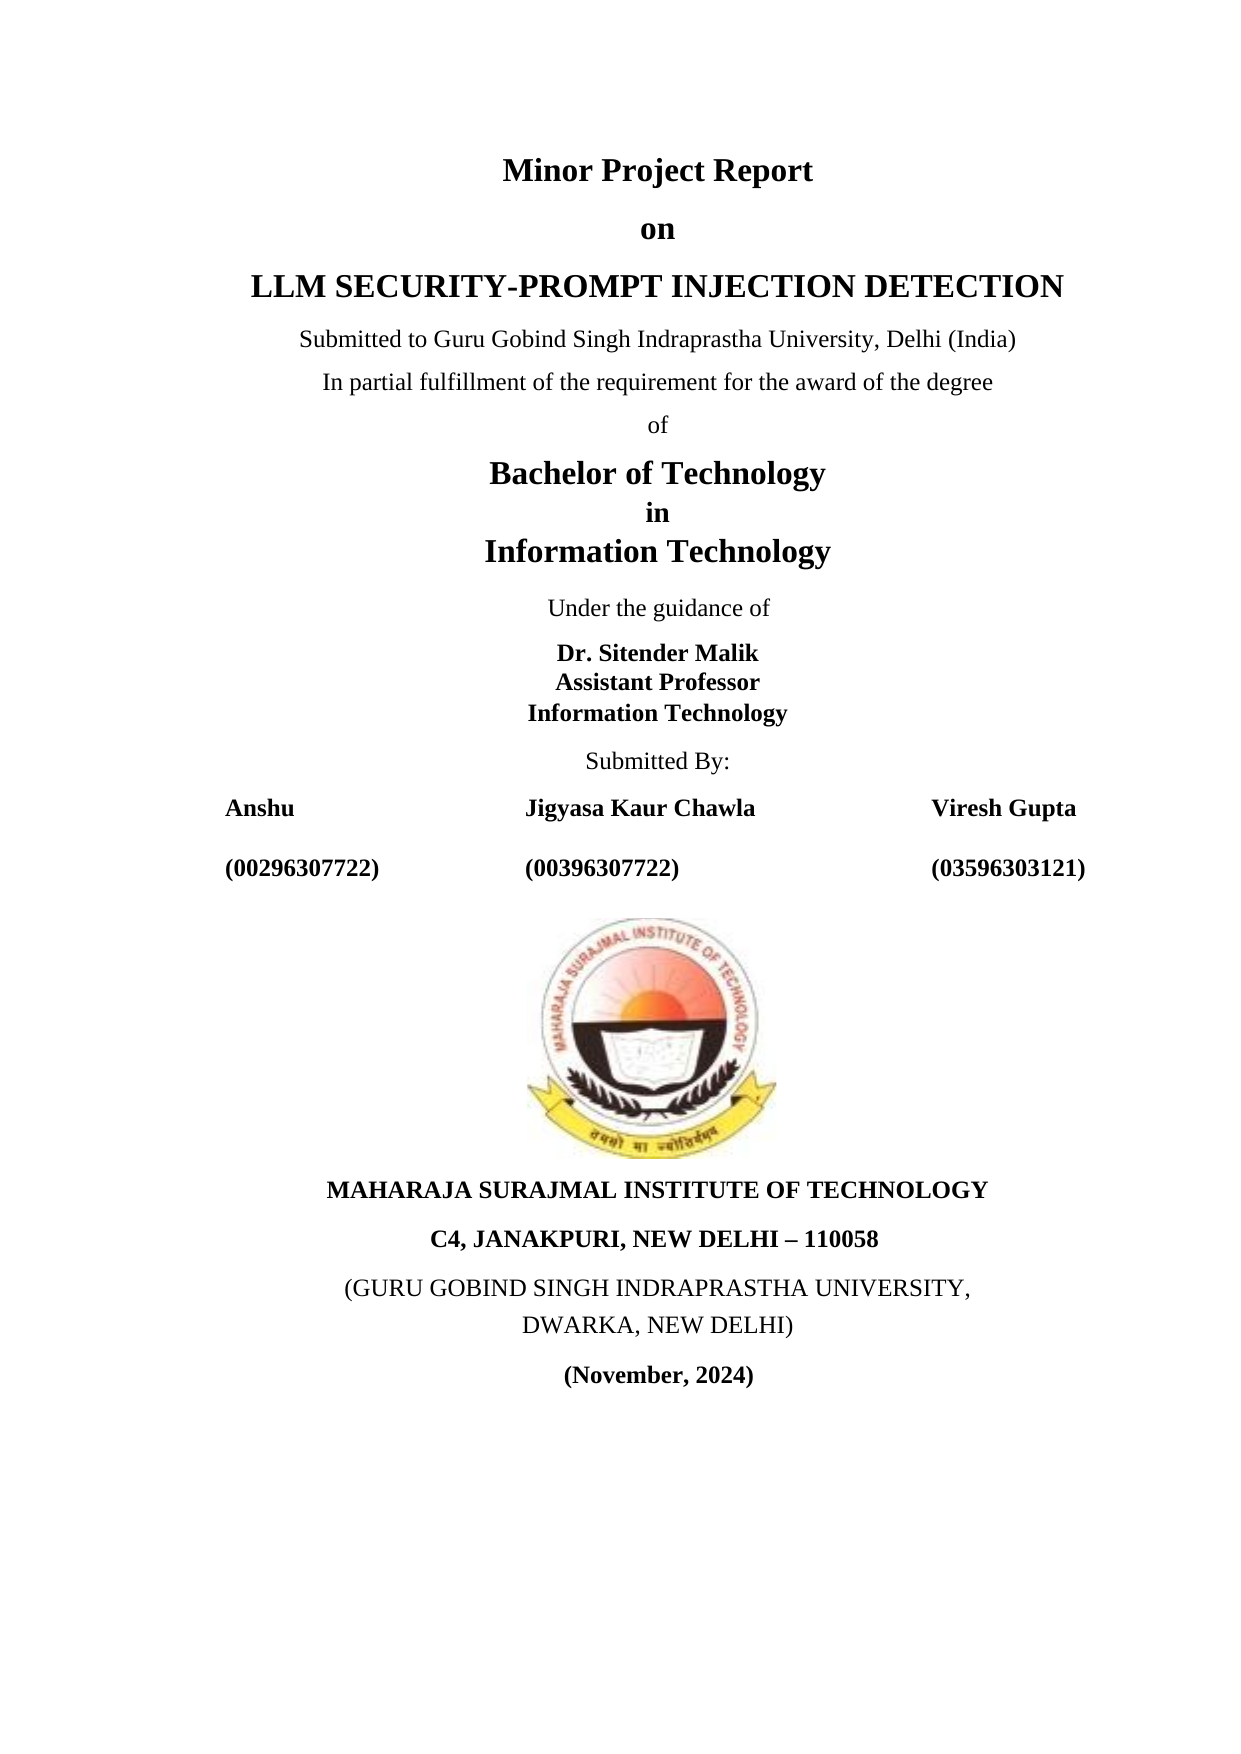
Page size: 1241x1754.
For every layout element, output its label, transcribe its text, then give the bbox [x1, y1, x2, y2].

text Dr. Sitender Malik [225, 638, 1090, 667]
text Minor Project Report [225, 150, 1090, 188]
text of [225, 410, 1090, 439]
text Assistant Professor [225, 667, 1090, 696]
text DWARKA, NEW DELHI) [225, 1310, 1090, 1338]
text Anshu Jigyasa Kaur Chawla Viresh Gupta [225, 793, 1087, 822]
text Information Technology [225, 698, 1090, 727]
text Bachelor of Technology [225, 453, 1090, 492]
text (November, 2024) [494, 1360, 823, 1389]
text Submitted By: [225, 746, 1090, 774]
text on [225, 208, 1090, 246]
text C4, JANAKPURI, NEW DELHI – 110058 [221, 1224, 1087, 1253]
text In partial fulfillment of the requirement for the award of the degree [225, 367, 1090, 396]
text LLM SECURITY-PROMPT INJECTION DETECTION [225, 266, 1090, 304]
text Information Technology [225, 531, 1090, 569]
picture [526, 918, 777, 1159]
text Under the guidance of [494, 593, 823, 622]
text MAHARAJA SURAJMAL INSTITUTE OF TECHNOLOGY [225, 896, 1090, 1204]
text in [225, 495, 1090, 528]
text Submitted to Guru Gobind Singh Indraprastha University, Delhi (India) [225, 324, 1090, 353]
text (00296307722) (00396307722) (03596303121) [225, 853, 1087, 882]
text (GURU GOBIND SINGH INDRAPRASTHA UNIVERSITY, [225, 1273, 1090, 1302]
